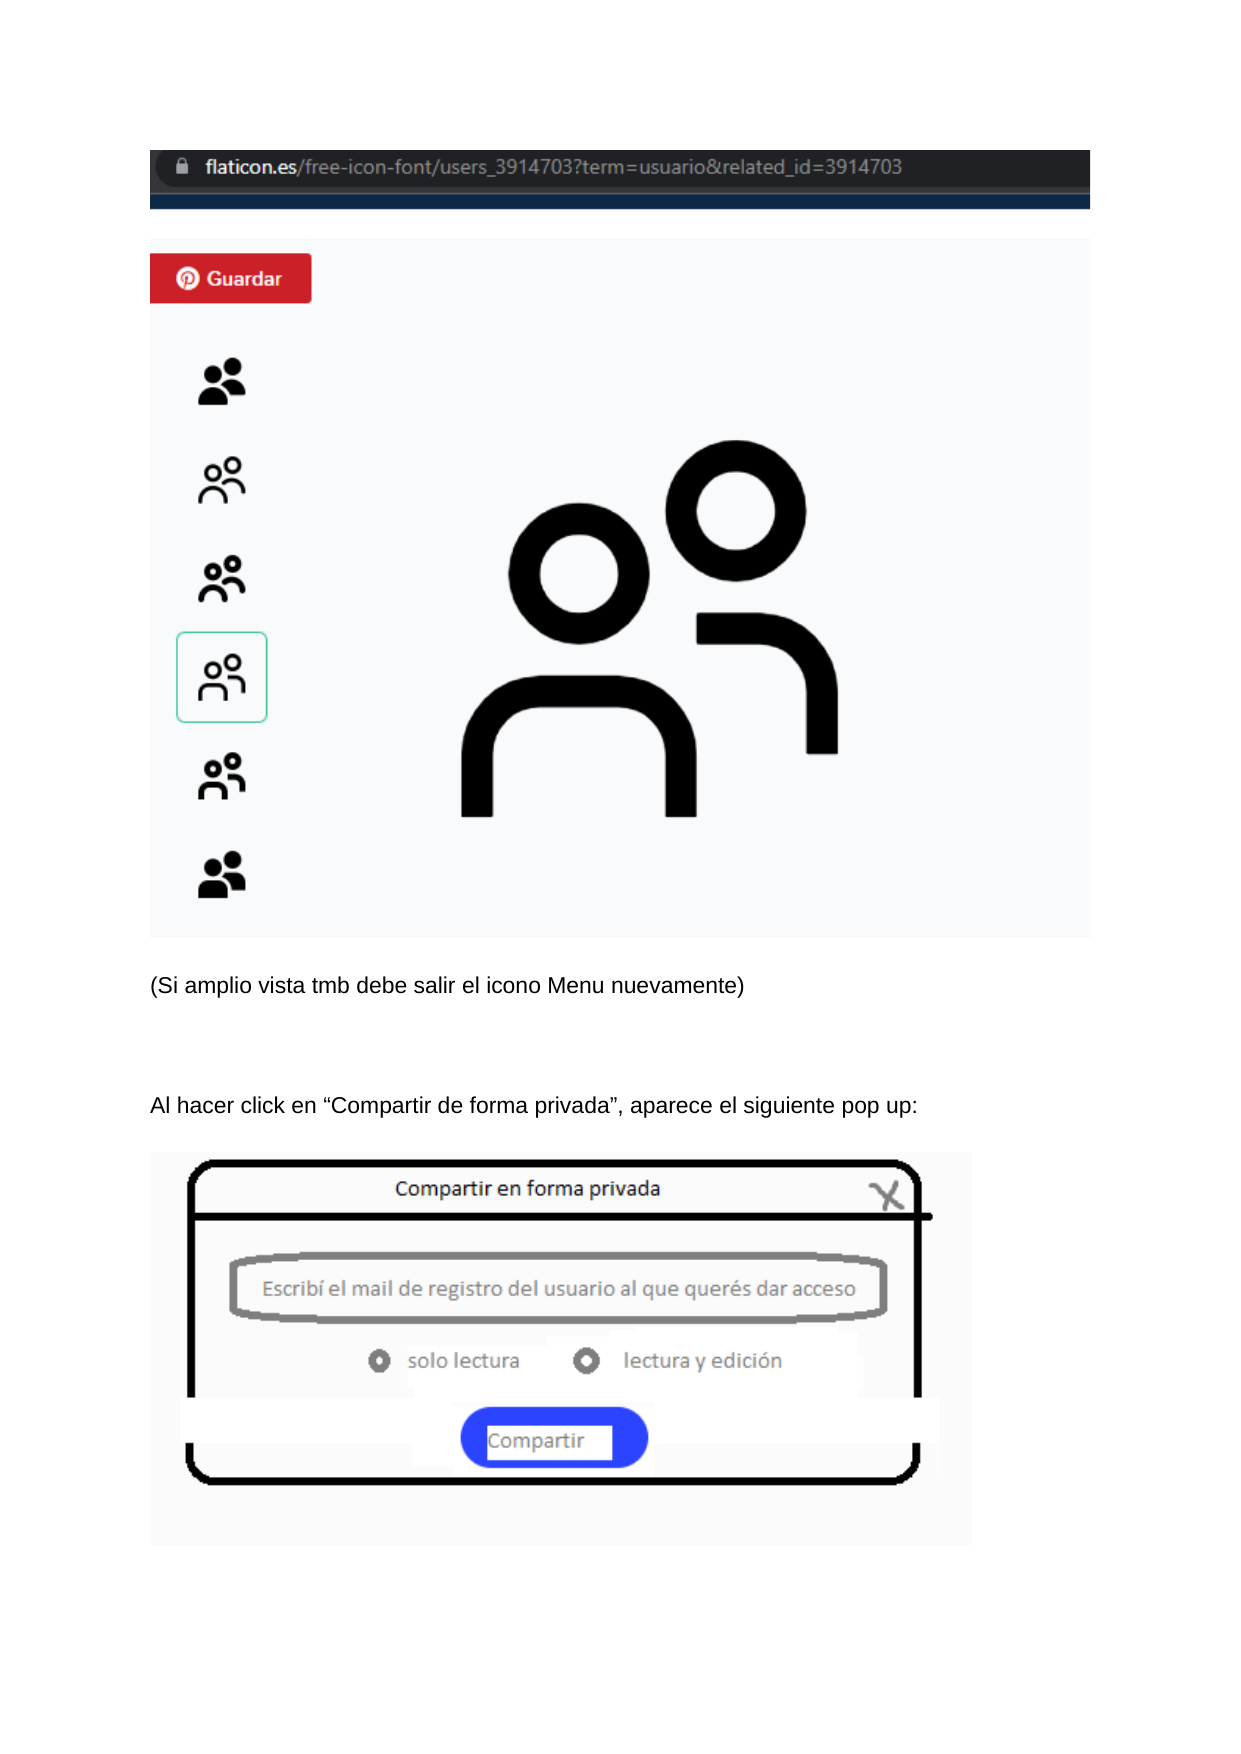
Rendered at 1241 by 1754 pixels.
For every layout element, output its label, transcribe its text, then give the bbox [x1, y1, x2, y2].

picture [150, 1152, 972, 1545]
text (Si amplio vista tmb debe salir el icono Menu nuevamente) [150, 972, 1090, 998]
text Al hacer click en “Compartir de forma privada”, aparece el siguiente pop up: [150, 1092, 1090, 1119]
picture [150, 150, 1091, 938]
